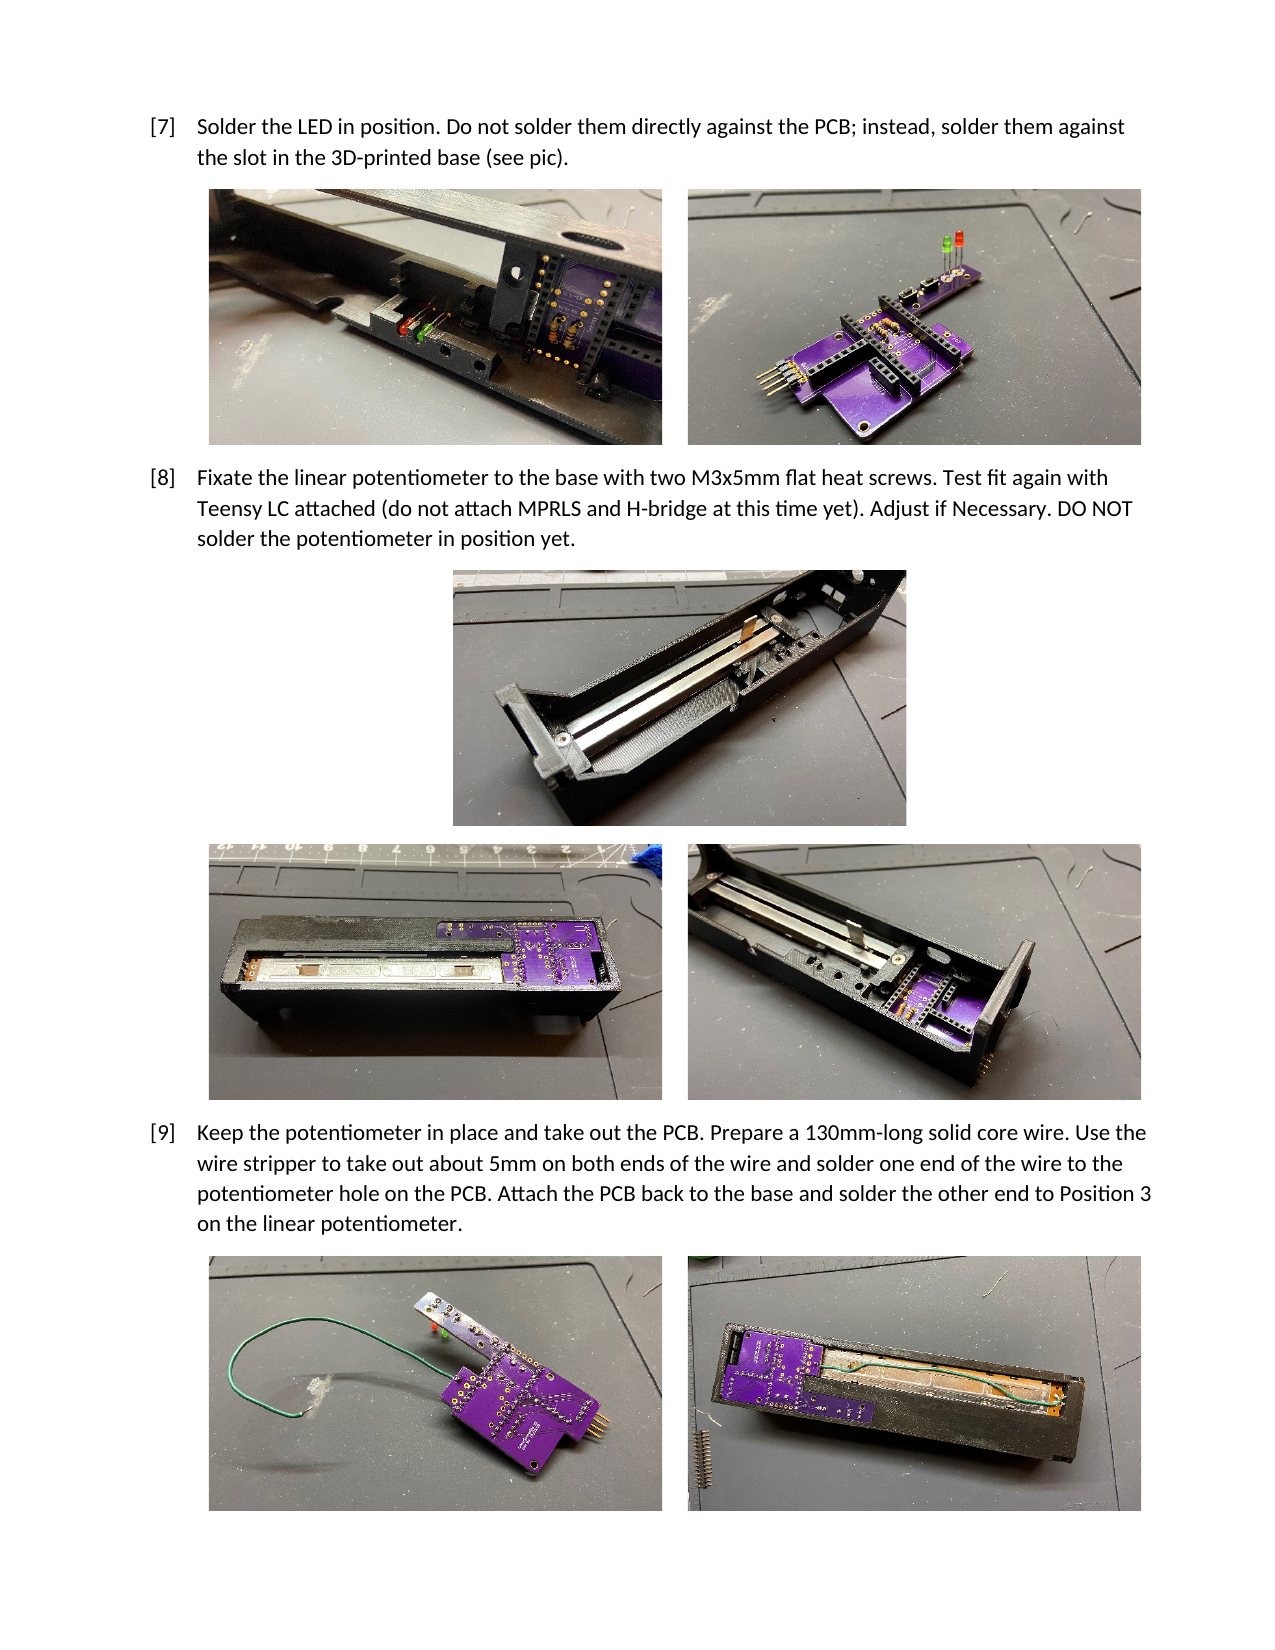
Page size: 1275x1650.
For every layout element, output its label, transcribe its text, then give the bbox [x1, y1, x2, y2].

picture [687, 844, 1142, 1100]
list Fixate the linear potentiometer to the base with two M3x5mm flat heat screws. Test fit again with Teensy LC attached (do not attach MPRLS and H-bridge at this time yet). Adjust if Necessary. DO NOT solder the potentiometer in position yet. [150, 463, 1162, 552]
picture [208, 1256, 663, 1511]
picture [687, 1256, 1142, 1511]
picture [687, 189, 1142, 445]
picture [453, 570, 907, 826]
list Solder the LED in position. Do not solder them directly against the PCB; instead, solder them against the slot in the 3D-printed base (see pic). [150, 112, 1162, 171]
picture [208, 844, 663, 1100]
list Keep the potentiometer in place and take out the PCB. Prepare a 130mm-long solid core wire. Use the wire stripper to take out about 5mm on both ends of the wire and solder one end of the wire to the potentiometer hole on the PCB. Attach the PCB back to the base and solder the other end to Position 3 on the linear potentiometer. [150, 1118, 1162, 1237]
picture [208, 189, 663, 445]
